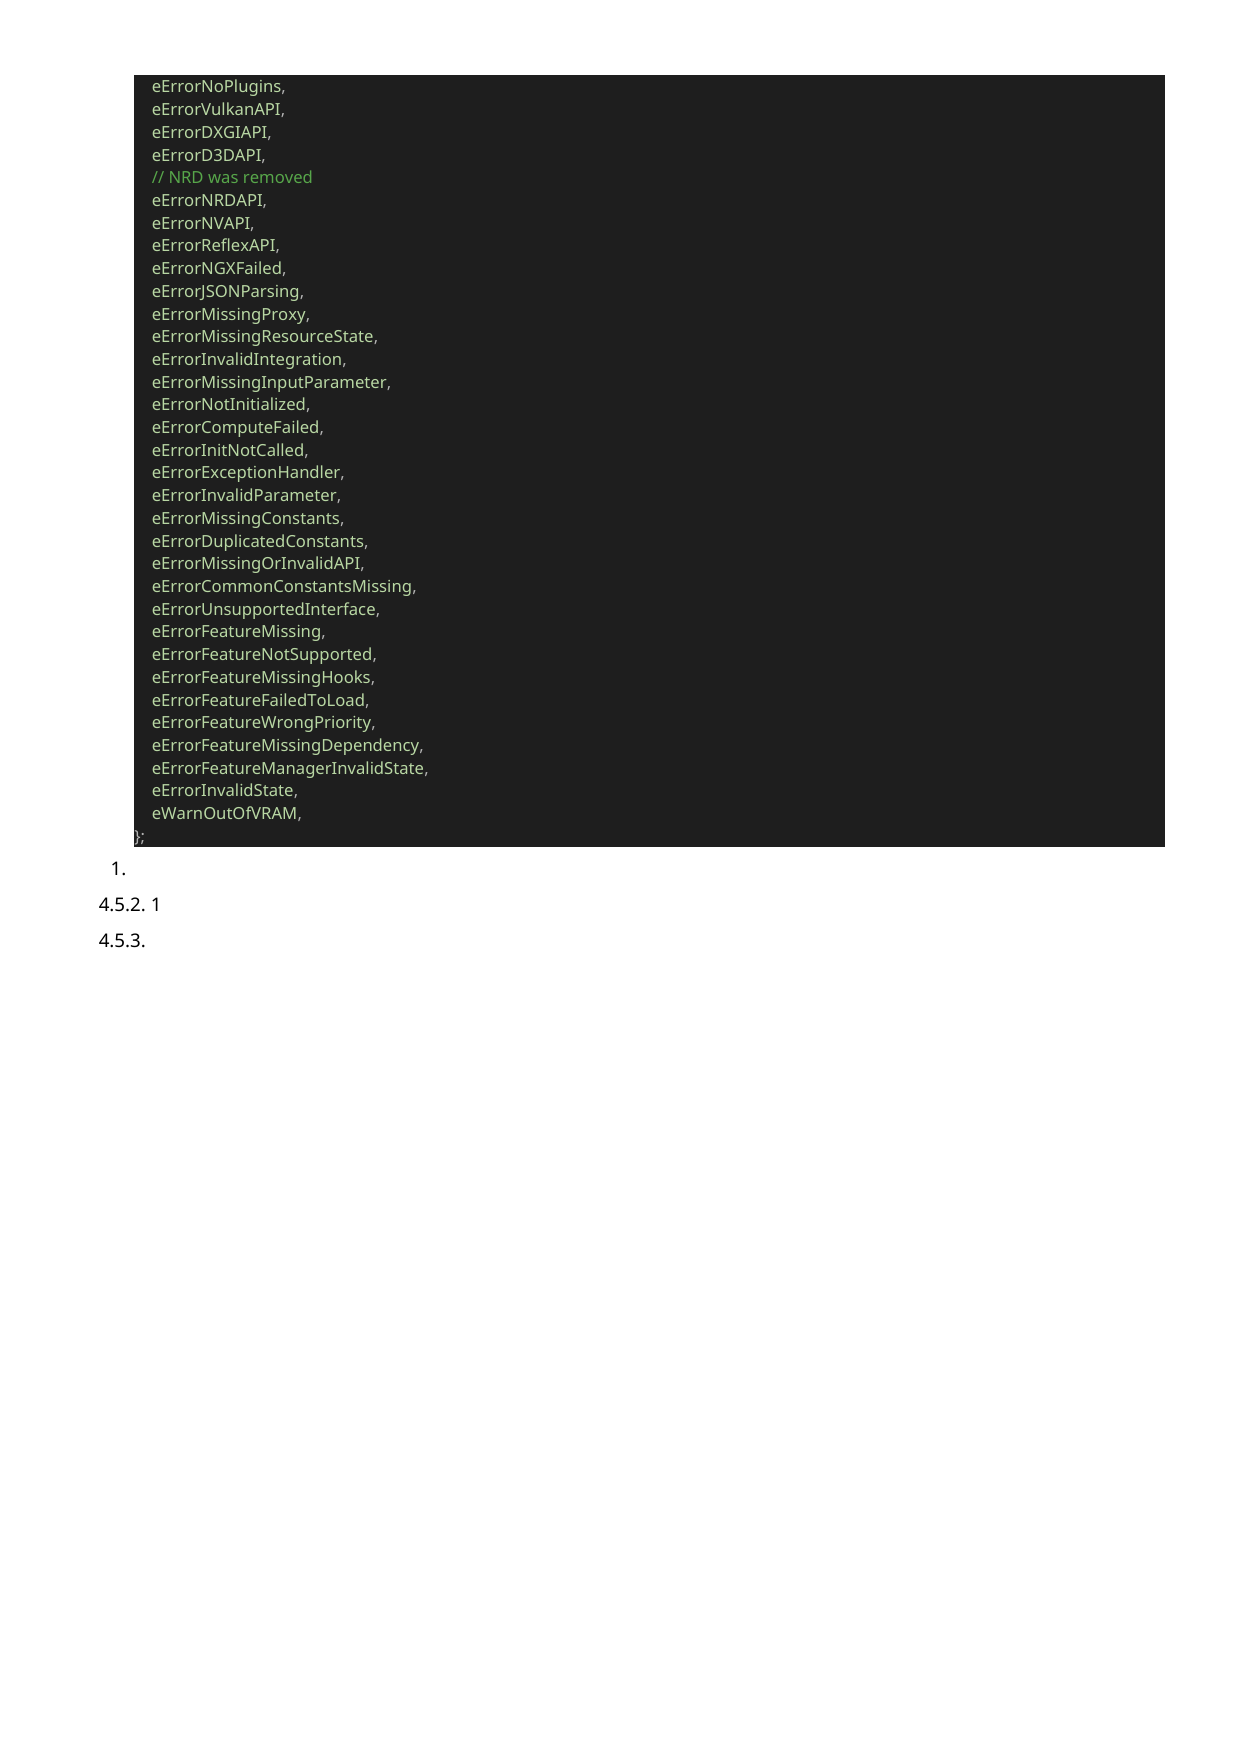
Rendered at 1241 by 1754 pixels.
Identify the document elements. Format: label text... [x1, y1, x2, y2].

subtitle 1 [98, 891, 1165, 917]
text eErrorDXGIAPI, [134, 120, 1165, 143]
text eErrorComputeFailed, [134, 416, 1165, 438]
text eErrorCommonConstantsMissing, [134, 574, 1165, 597]
text eErrorInitNotCalled, [134, 438, 1165, 461]
text }; [134, 824, 1165, 847]
text eErrorUnsupportedInterface, [134, 597, 1165, 620]
text eErrorFeatureNotSupported, [134, 643, 1165, 665]
text eErrorMissingOrInvalidAPI, [134, 552, 1165, 574]
text eErrorMissingResourceState, [134, 325, 1165, 347]
text eErrorDuplicatedConstants, [134, 529, 1165, 552]
text eErrorNRDAPI, [134, 188, 1165, 211]
text eErrorInvalidIntegration, [134, 347, 1165, 370]
text eErrorFeatureManagerInvalidState, [134, 756, 1165, 779]
text eErrorReflexAPI, [134, 234, 1165, 257]
text eErrorExceptionHandler, [134, 461, 1165, 484]
text eErrorNotInitialized, [134, 393, 1165, 416]
text eErrorFeatureMissing, [134, 620, 1165, 643]
text eErrorInvalidParameter, [134, 484, 1165, 506]
text eErrorFeatureMissingDependency, [134, 733, 1165, 756]
text eErrorFeatureWrongPriority, [134, 711, 1165, 733]
text eErrorNGXFailed, [134, 257, 1165, 279]
text eErrorJSONParsing, [134, 279, 1165, 302]
text eWarnOutOfVRAM, [134, 802, 1165, 824]
text eErrorMissingInputParameter, [134, 370, 1165, 393]
text eErrorFeatureMissingHooks, [134, 665, 1165, 688]
text eErrorNVAPI, [134, 211, 1165, 234]
text eErrorMissingProxy, [134, 302, 1165, 325]
text // NRD was removed [134, 166, 1165, 188]
text eErrorVulkanAPI, [134, 98, 1165, 120]
text eErrorFeatureFailedToLoad, [134, 688, 1165, 711]
text eErrorD3DAPI, [134, 143, 1165, 166]
text eErrorInvalidState, [134, 779, 1165, 802]
text eErrorNoPlugins, [134, 75, 1165, 98]
text eErrorMissingConstants, [134, 506, 1165, 529]
